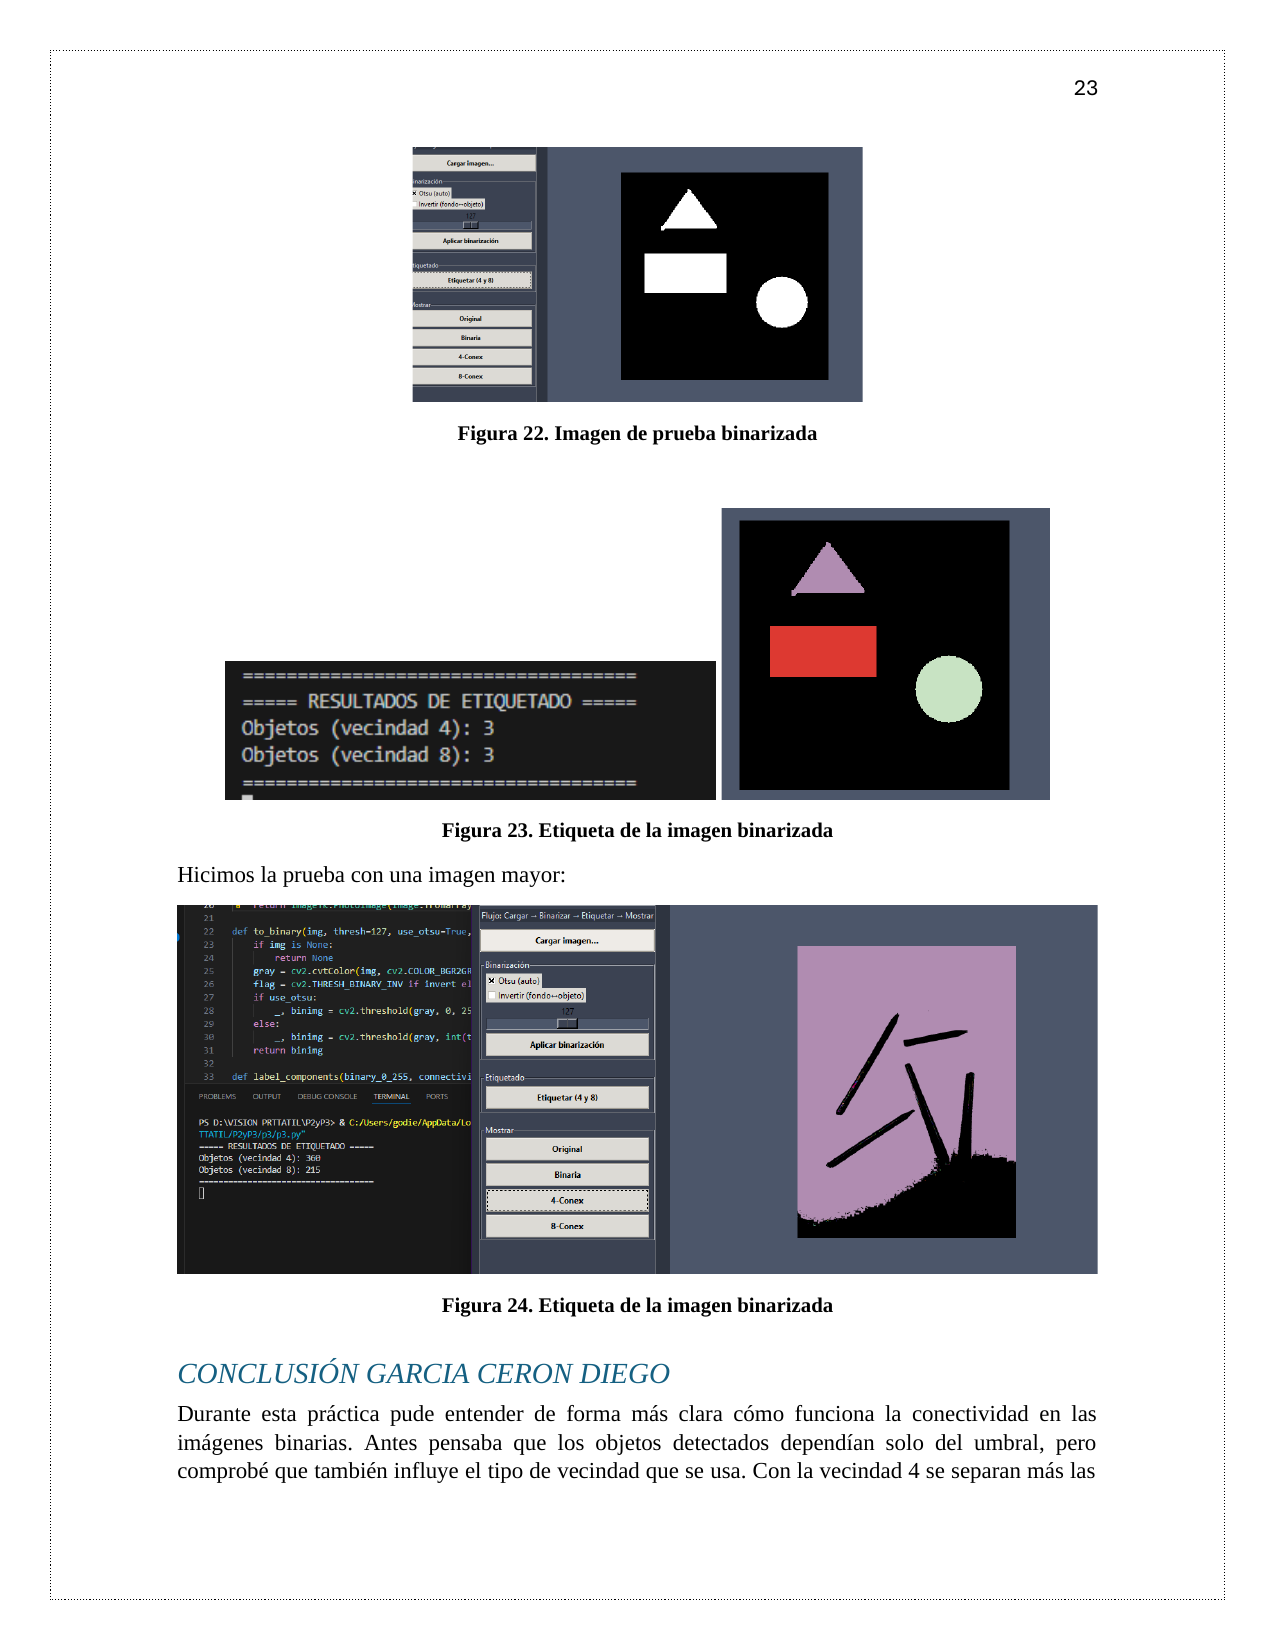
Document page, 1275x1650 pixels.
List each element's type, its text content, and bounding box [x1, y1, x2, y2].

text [177, 1400, 1098, 1484]
picture [177, 905, 1098, 1274]
subtitle CONCLUSIÓN GARCIA CERON DIEGO [177, 1356, 1098, 1389]
text Figura 23. Etiqueta de la imagen binarizada [177, 818, 1098, 842]
picture [721, 508, 1050, 800]
picture [412, 147, 863, 402]
text Figura 22. Imagen de prueba binarizada [177, 421, 1098, 445]
text Hicimos la prueba con una imagen mayor: [177, 861, 1098, 887]
picture [225, 661, 716, 800]
text Figura 24. Etiqueta de la imagen binarizada [177, 1292, 1098, 1317]
